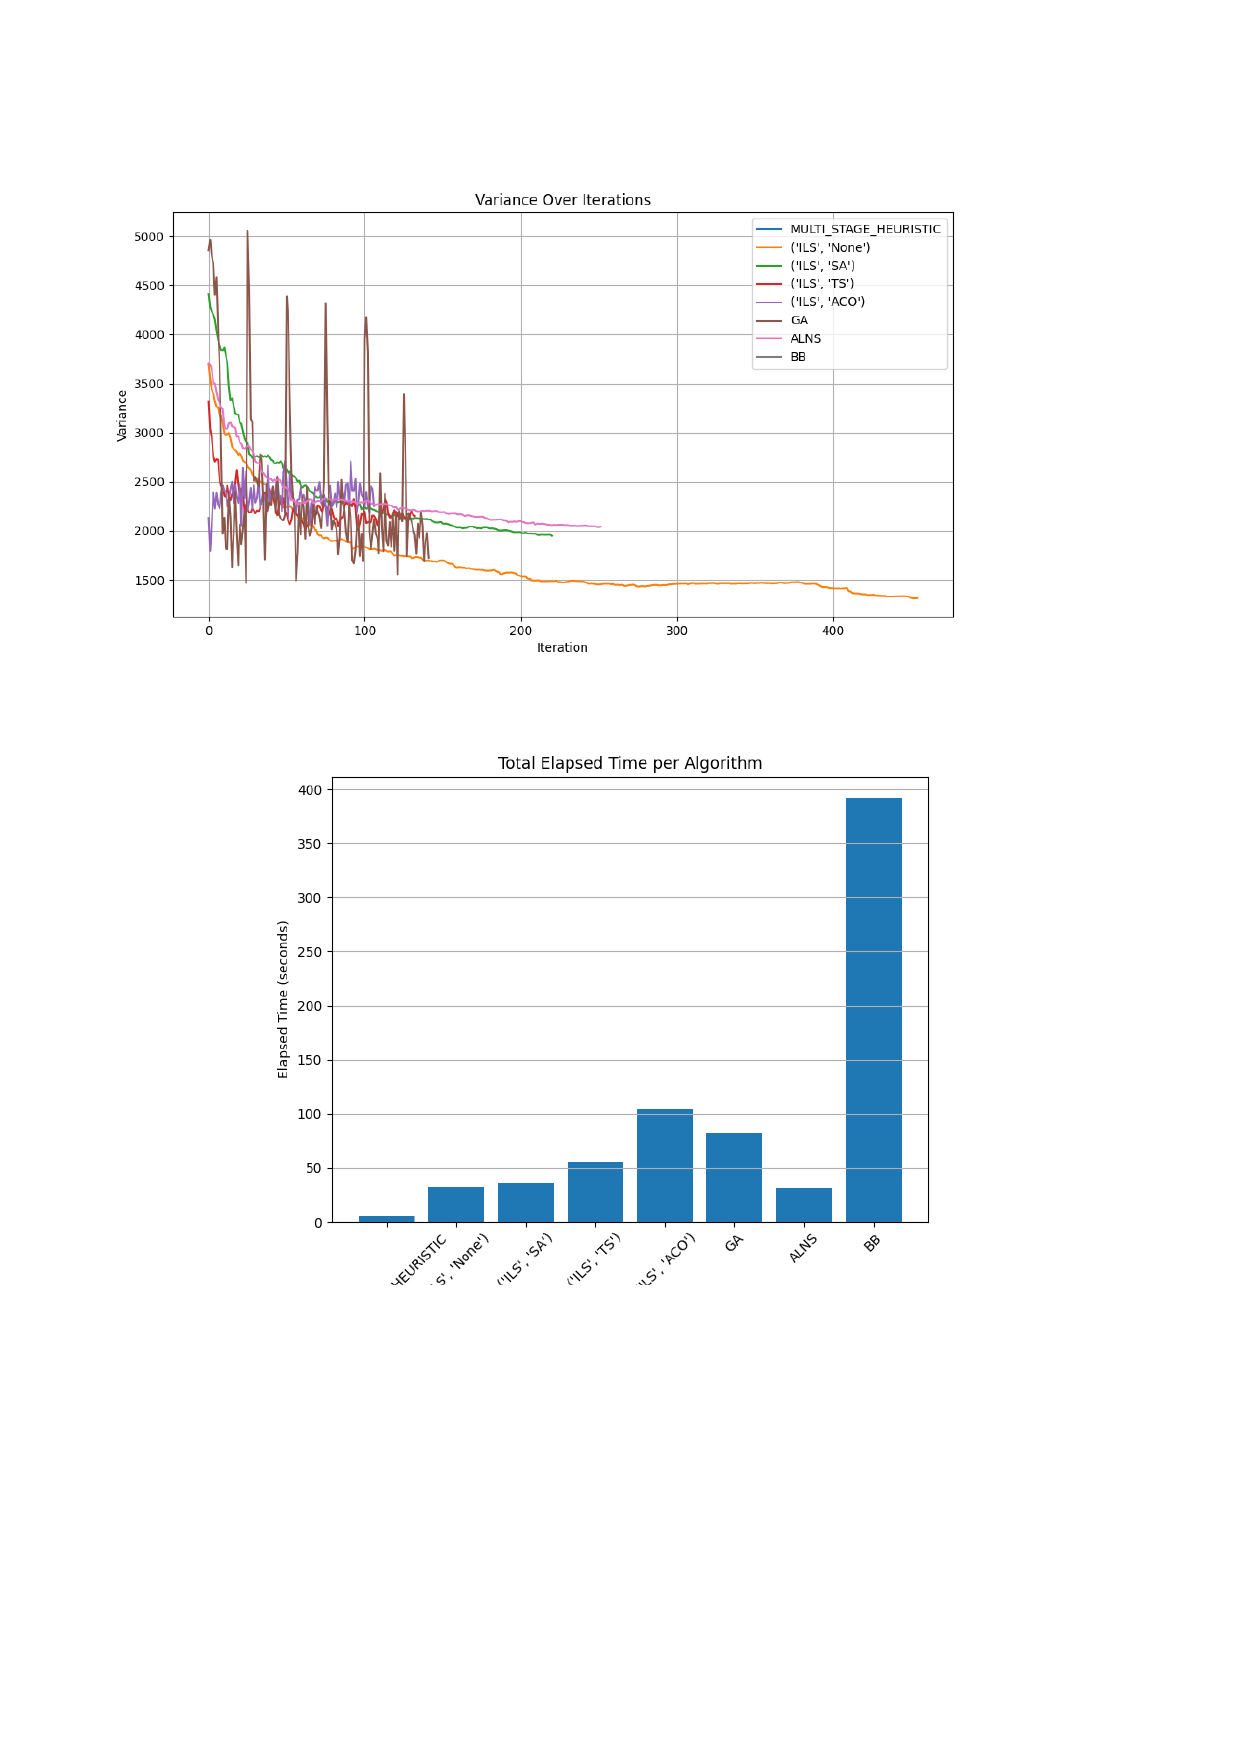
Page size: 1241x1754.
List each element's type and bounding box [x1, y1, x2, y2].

picture [47, 150, 1053, 674]
picture [235, 707, 1005, 1285]
